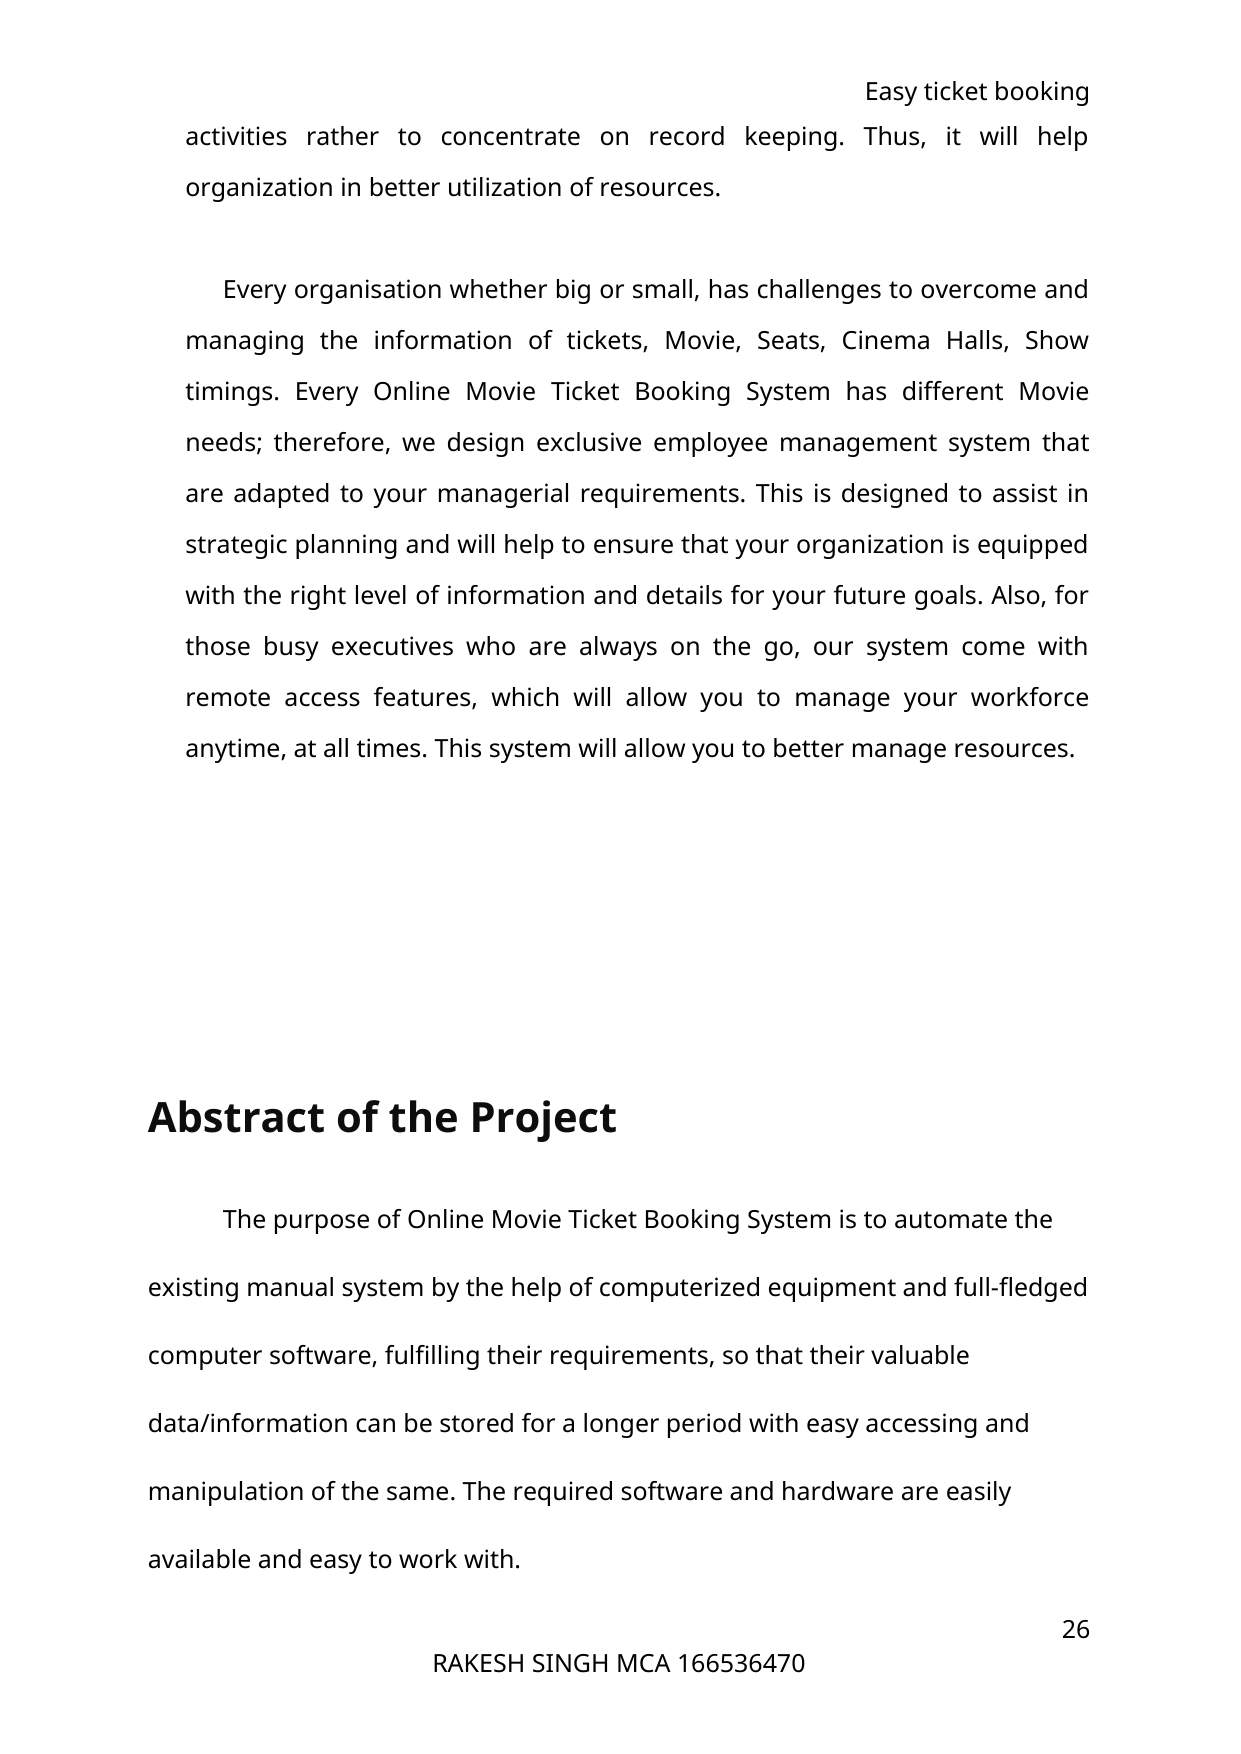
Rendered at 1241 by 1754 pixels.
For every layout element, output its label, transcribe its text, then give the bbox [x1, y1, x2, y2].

subtitle Abstract of the Project [148, 1088, 1090, 1145]
text The purpose of Online Movie Ticket Booking System is to automate the existing manual system by the help of computerized equipment and full-fledged computer software, fulfilling their requirements, so that their valuable data/information can be stored for a longer period with easy accessing and manipulation of the same. The required software and hardware are easily available and easy to work with. [148, 1201, 1090, 1576]
text Every organisation whether big or small, has challenges to overcome and managing the information of tickets, Movie, Seats, Cinema Halls, Show timings. Every Online Movie Ticket Booking System has different Movie needs; therefore, we design exclusive employee management system that are adapted to your managerial requirements. This is designed to assist in strategic planning and will help to ensure that your organization is equipped with the right level of information and details for your future goals. Also, for those busy executives who are always on the go, our system come with remote access features, which will allow you to manage your workforce anytime, at all times. This system will allow you to better manage resources. [185, 271, 1090, 765]
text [185, 118, 1090, 203]
